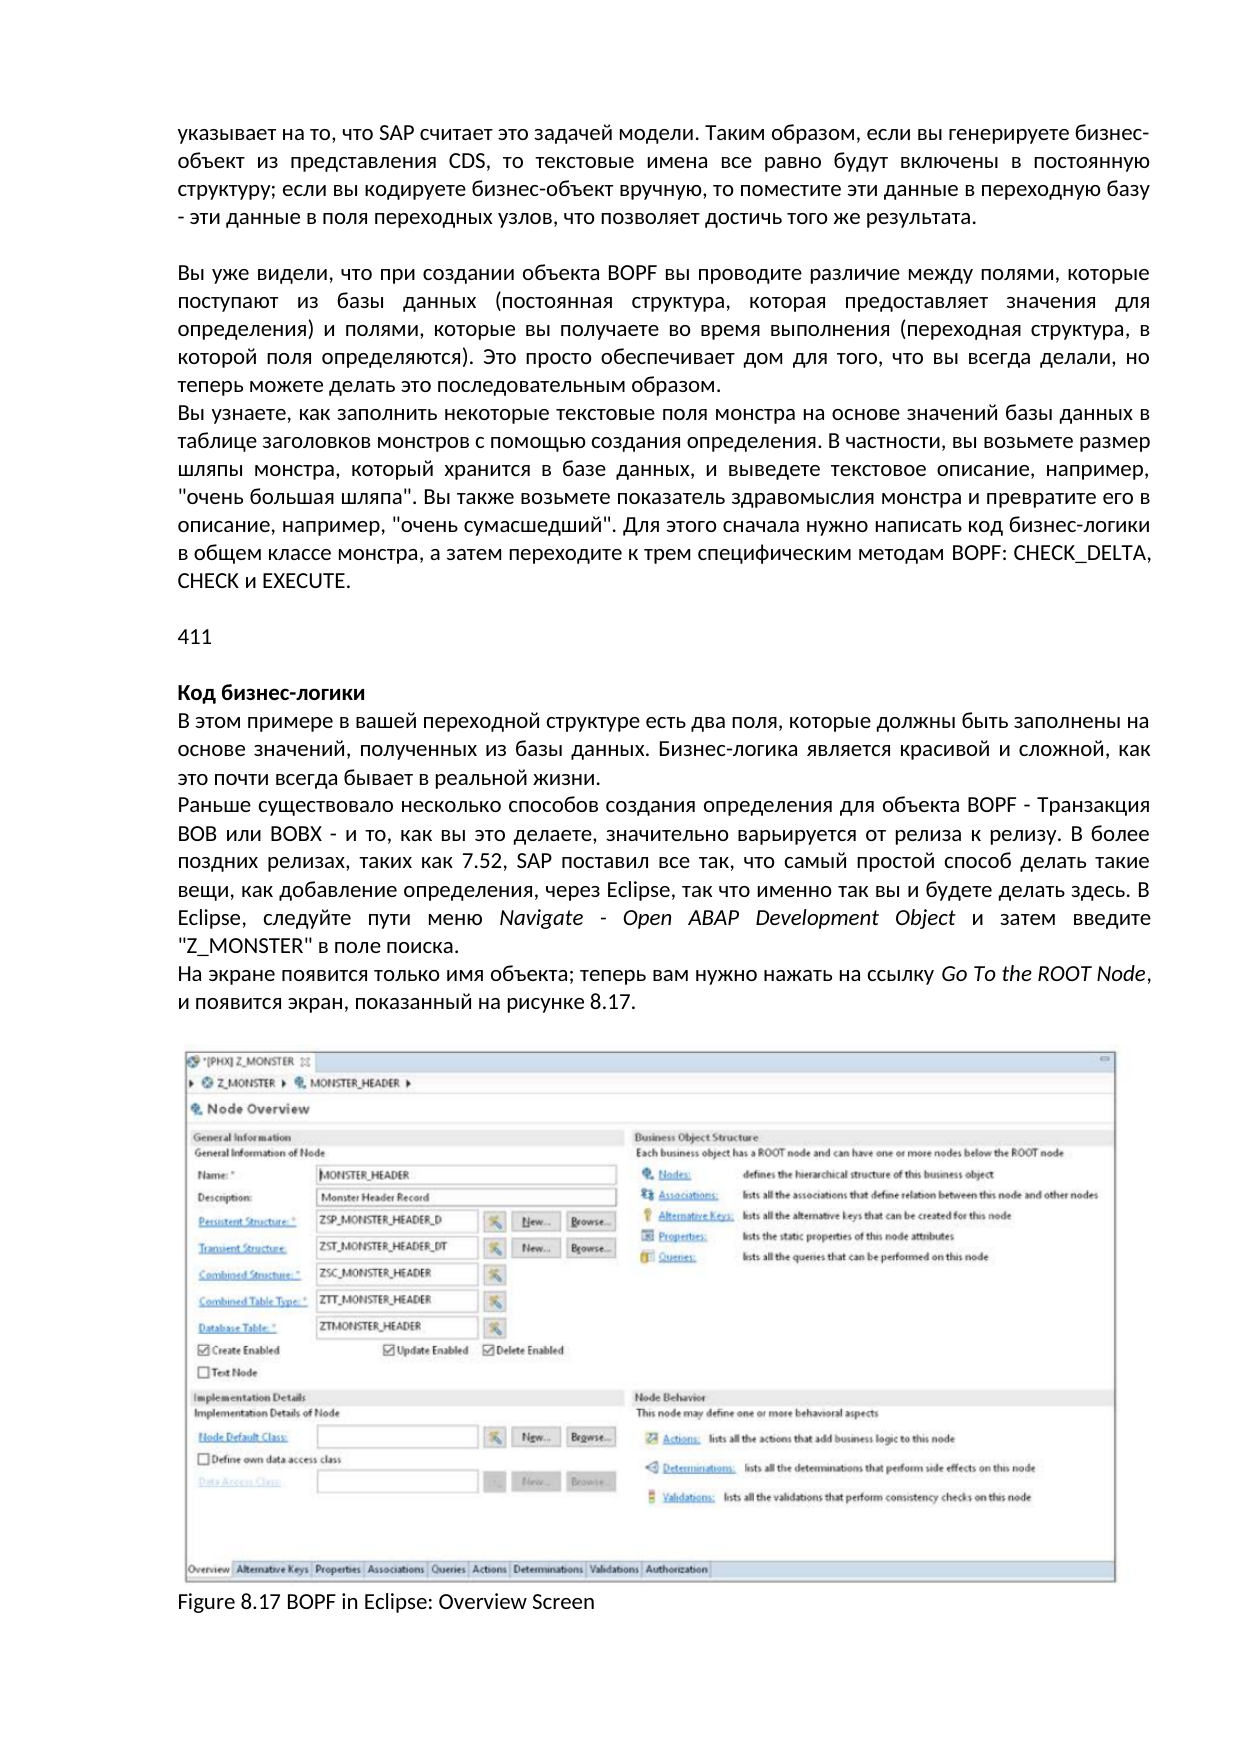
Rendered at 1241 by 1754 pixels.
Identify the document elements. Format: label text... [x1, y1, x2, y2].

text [177, 118, 1152, 230]
text Вы уже видели, что при создании объекта BOPF вы проводите различие между полями, которые поступают из базы данных (постоянная структура, которая предоставляет значения для определения) и полями, которые вы получаете во время выполнения (переходная структура, в которой поля определяются). Это просто обеспечивает дом для того, что вы всегда делали, но теперь можете делать это последовательным образом. [177, 258, 1152, 398]
text Код бизнес-логики [177, 678, 1152, 707]
text Вы узнаете, как заполнить некоторые текстовые поля монстра на основе значений базы данных в таблице заголовков монстров с помощью создания определения. В частности, вы возьмете размер шляпы монстра, который хранится в базе данных, и выведете текстовое описание, например, "очень большая шляпа". Вы также возьмете показатель здравомыслия монстра и превратите его в описание, например, "очень сумасшедший". Для этого сначала нужно написать код бизнес-логики в общем классе монстра, а затем переходите к трем специфическим методам BOPF: CHECK_DELTA, CHECK и EXECUTE. [177, 398, 1152, 594]
picture [177, 1042, 1152, 1587]
text Figure 8.17 BOPF in Eclipse: Overview Screen [177, 1587, 1152, 1615]
text Раньше существовало несколько способов создания определения для объекта BOPF - Транзакция BOB или BOBX - и то, как вы это делаете, значительно варьируется от релиза к релизу. В более поздних релизах, таких как 7.52, SAP поставил все так, что самый простой способ делать такие вещи, как добавление определения, через Eclipse, так что именно так вы и будете делать здесь. В Eclipse, следуйте пути меню Navigate - Open ABAP Development Object и затем введите "Z_MONSTER" в поле поиска. [177, 791, 1152, 959]
text В этом примере в вашей переходной структуре есть два поля, которые должны быть заполнены на основе значений, полученных из базы данных. Бизнес-логика является красивой и сложной, как это почти всегда бывает в реальной жизни. [177, 707, 1152, 791]
text На экране появится только имя объекта; теперь вам нужно нажать на ссылку Go To the ROOT Node, и появится экран, показанный на рисунке 8.17. [177, 959, 1152, 1015]
text 411 [177, 622, 1152, 651]
